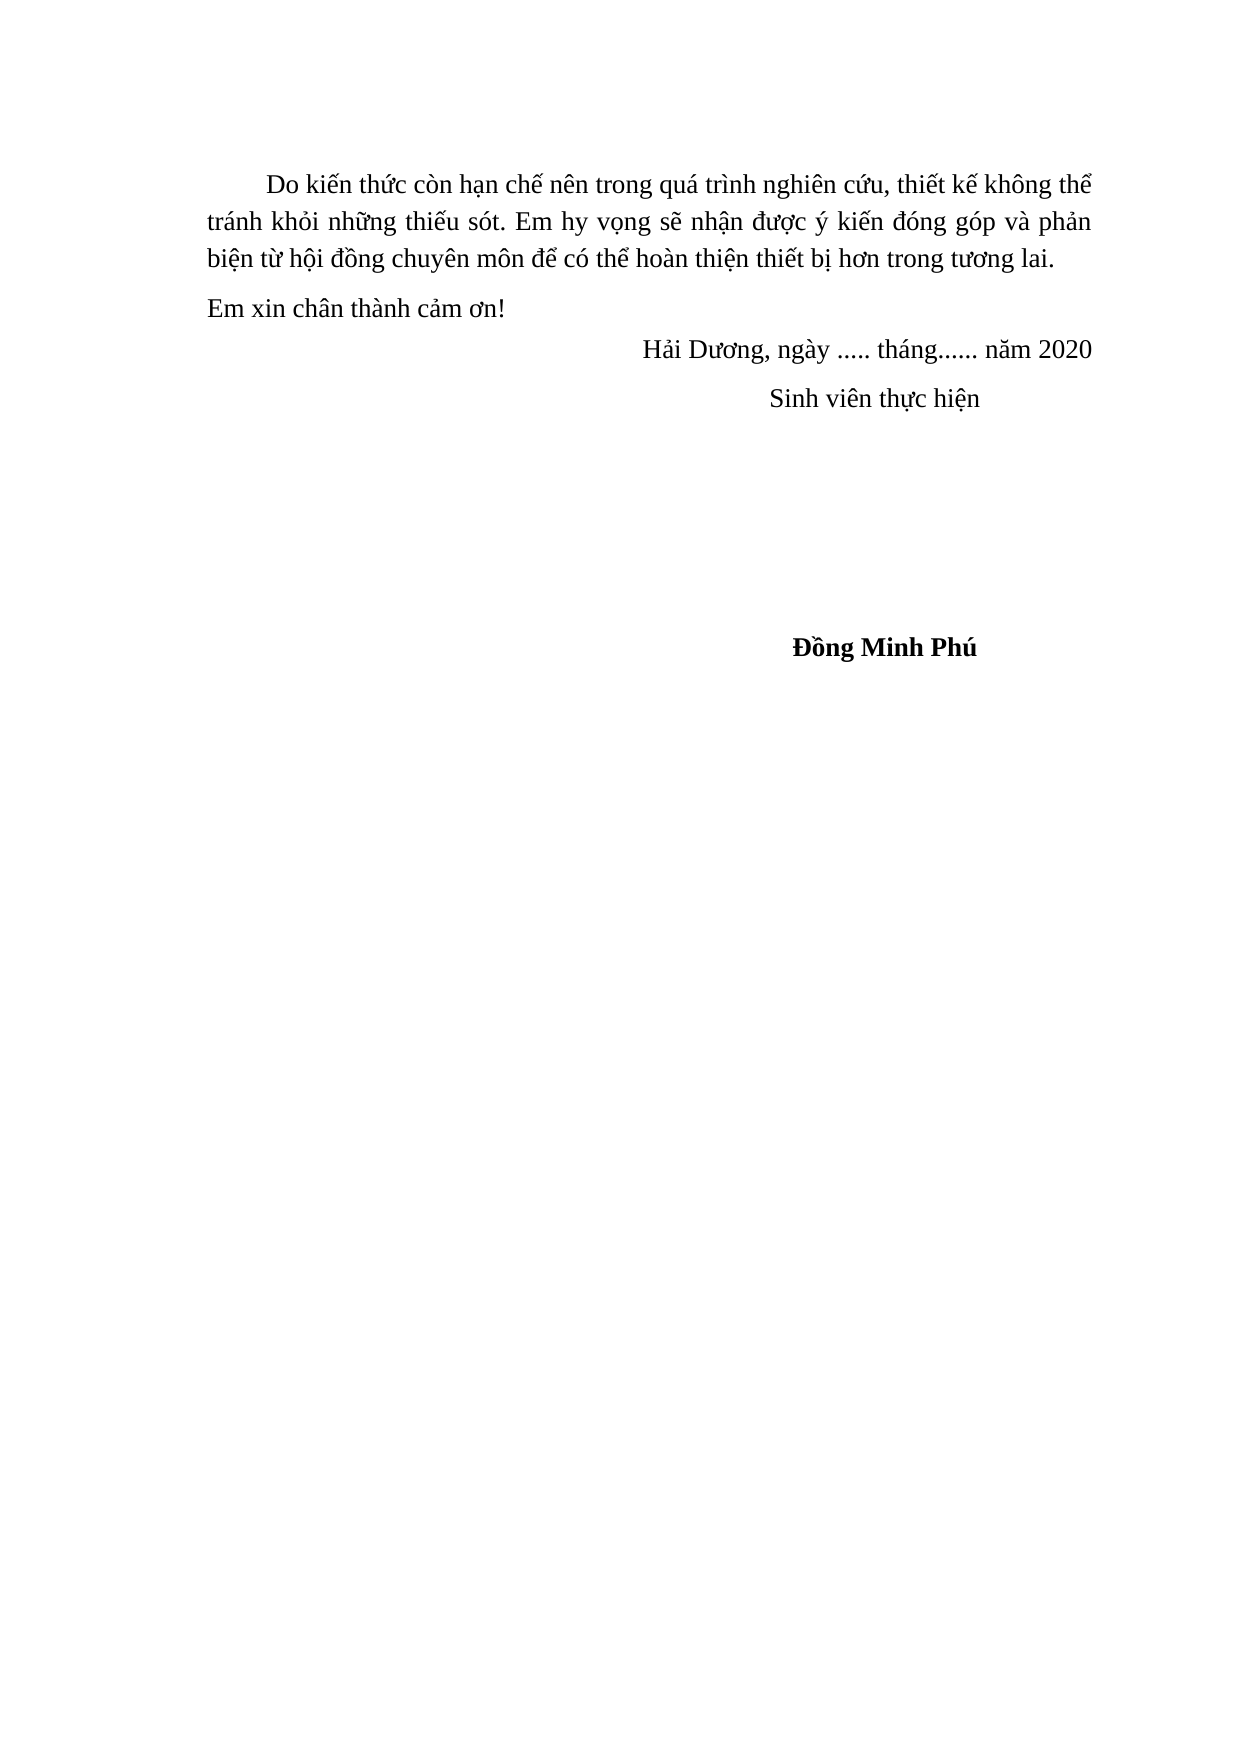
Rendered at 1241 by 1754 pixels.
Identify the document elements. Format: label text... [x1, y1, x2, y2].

text Hải Dương, ngày ..... tháng...... năm 2020 [207, 333, 1092, 364]
text Do kiến thức còn hạn chế nên trong quá trình nghiên cứu, thiết kế không thể tránh khỏi những thiếu sót. Em hy vọng sẽ nhận được ý kiến đóng góp và phản biện từ hội đồng chuyên môn để có thể hoàn thiện thiết bị hơn trong tương lai. [207, 168, 1092, 274]
text Đồng Minh Phú [207, 631, 1092, 663]
text Sinh viên thực hiện [207, 382, 1092, 414]
text Em xin chân thành cảm ơn! [207, 292, 1092, 323]
